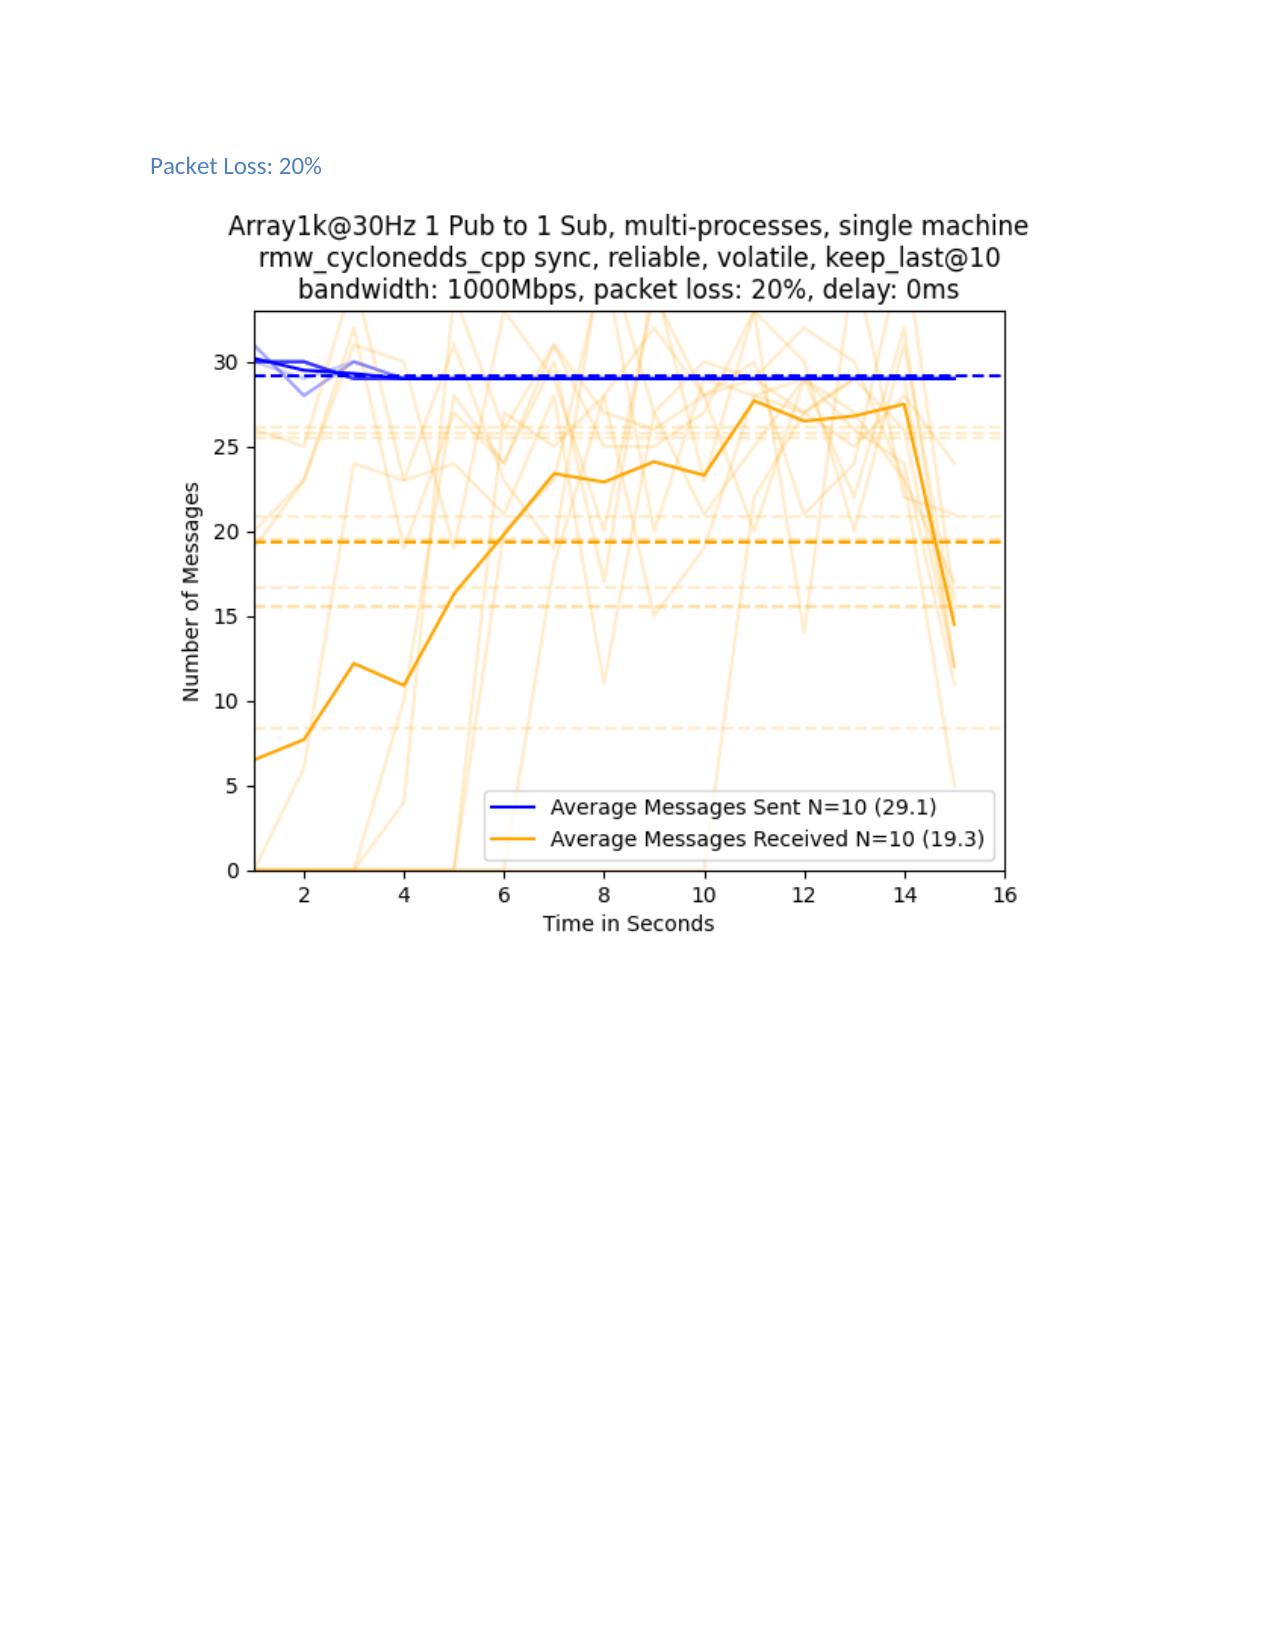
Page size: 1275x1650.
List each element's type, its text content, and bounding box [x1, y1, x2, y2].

picture [168, 199, 1044, 951]
subtitle Packet Loss: 20% [150, 150, 1125, 181]
